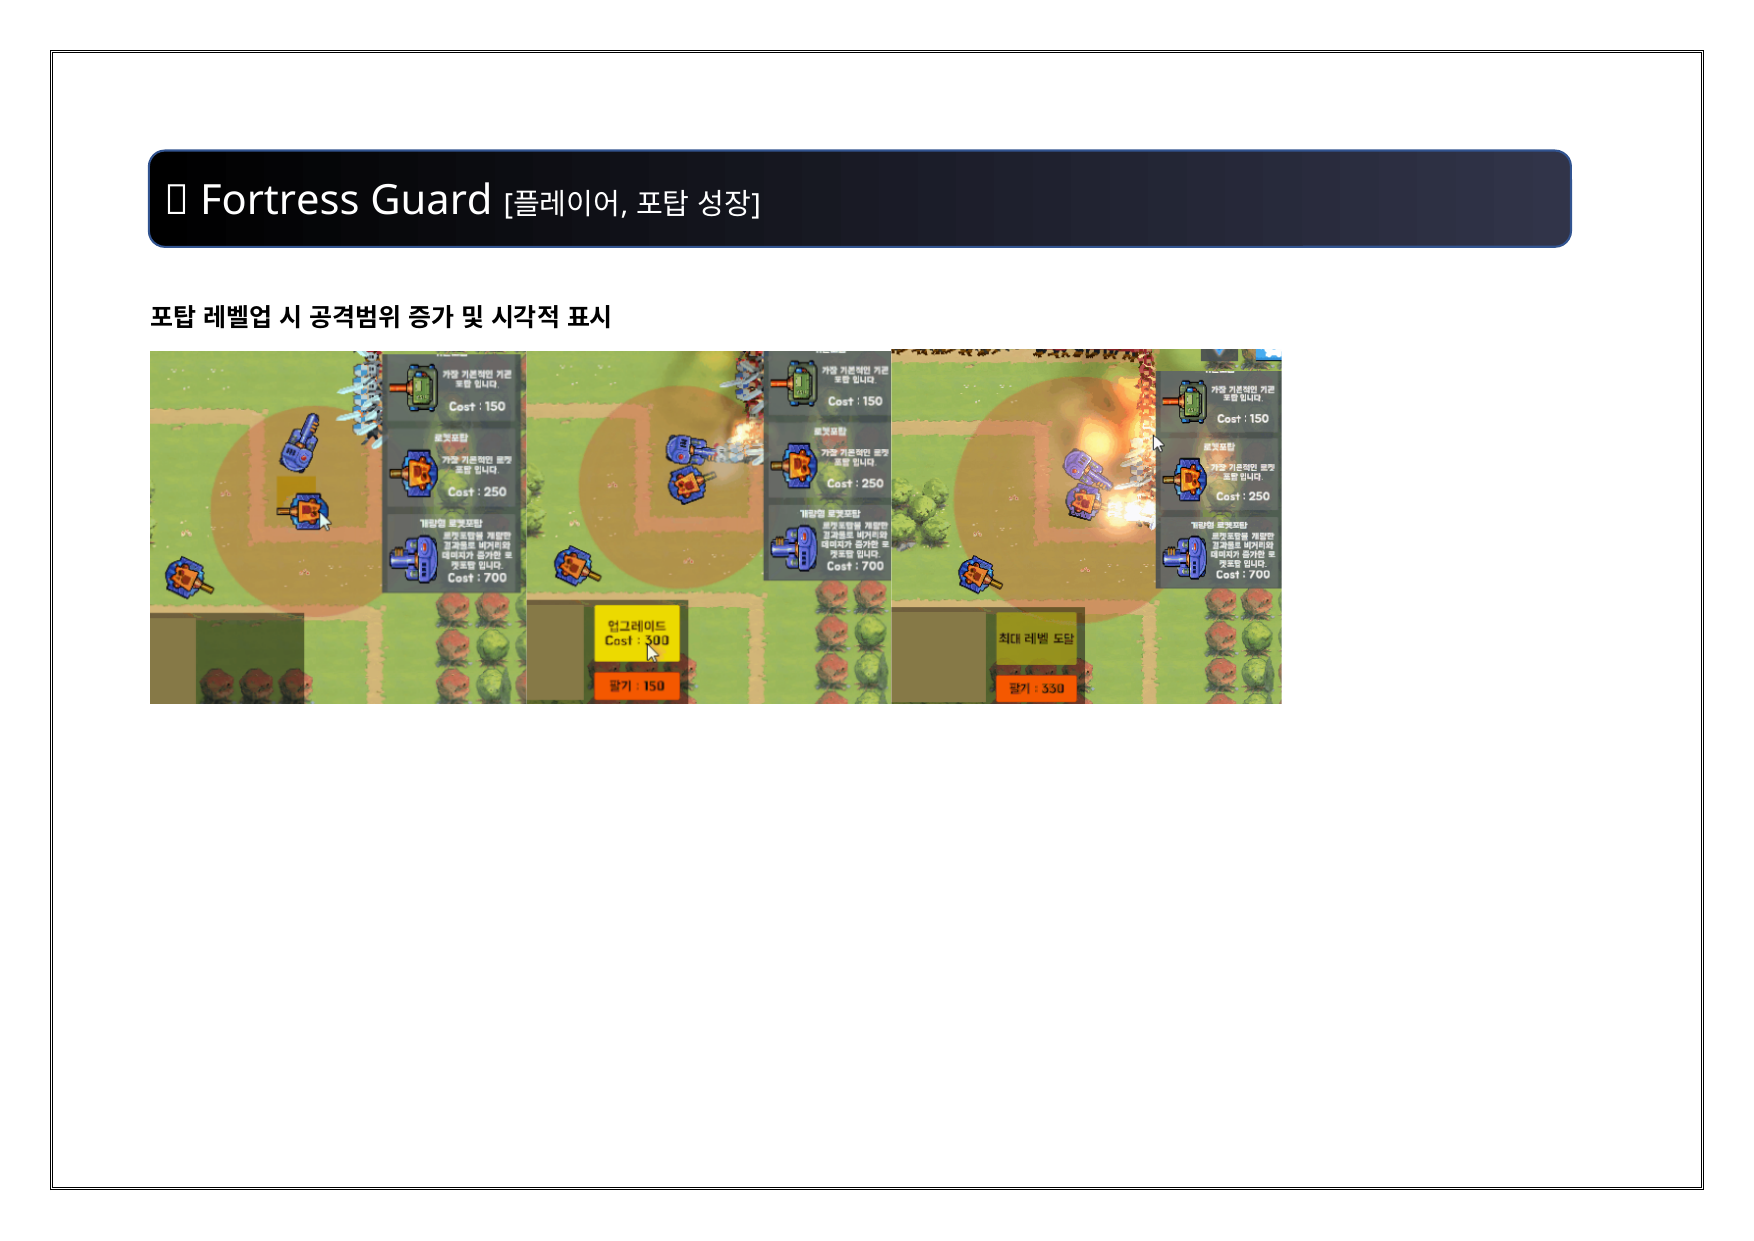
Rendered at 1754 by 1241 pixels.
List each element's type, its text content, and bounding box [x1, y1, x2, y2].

text 포탑 레벨업 시 공격범위 증가 및 시각적 표시 [150, 297, 1577, 333]
picture [150, 349, 1282, 704]
